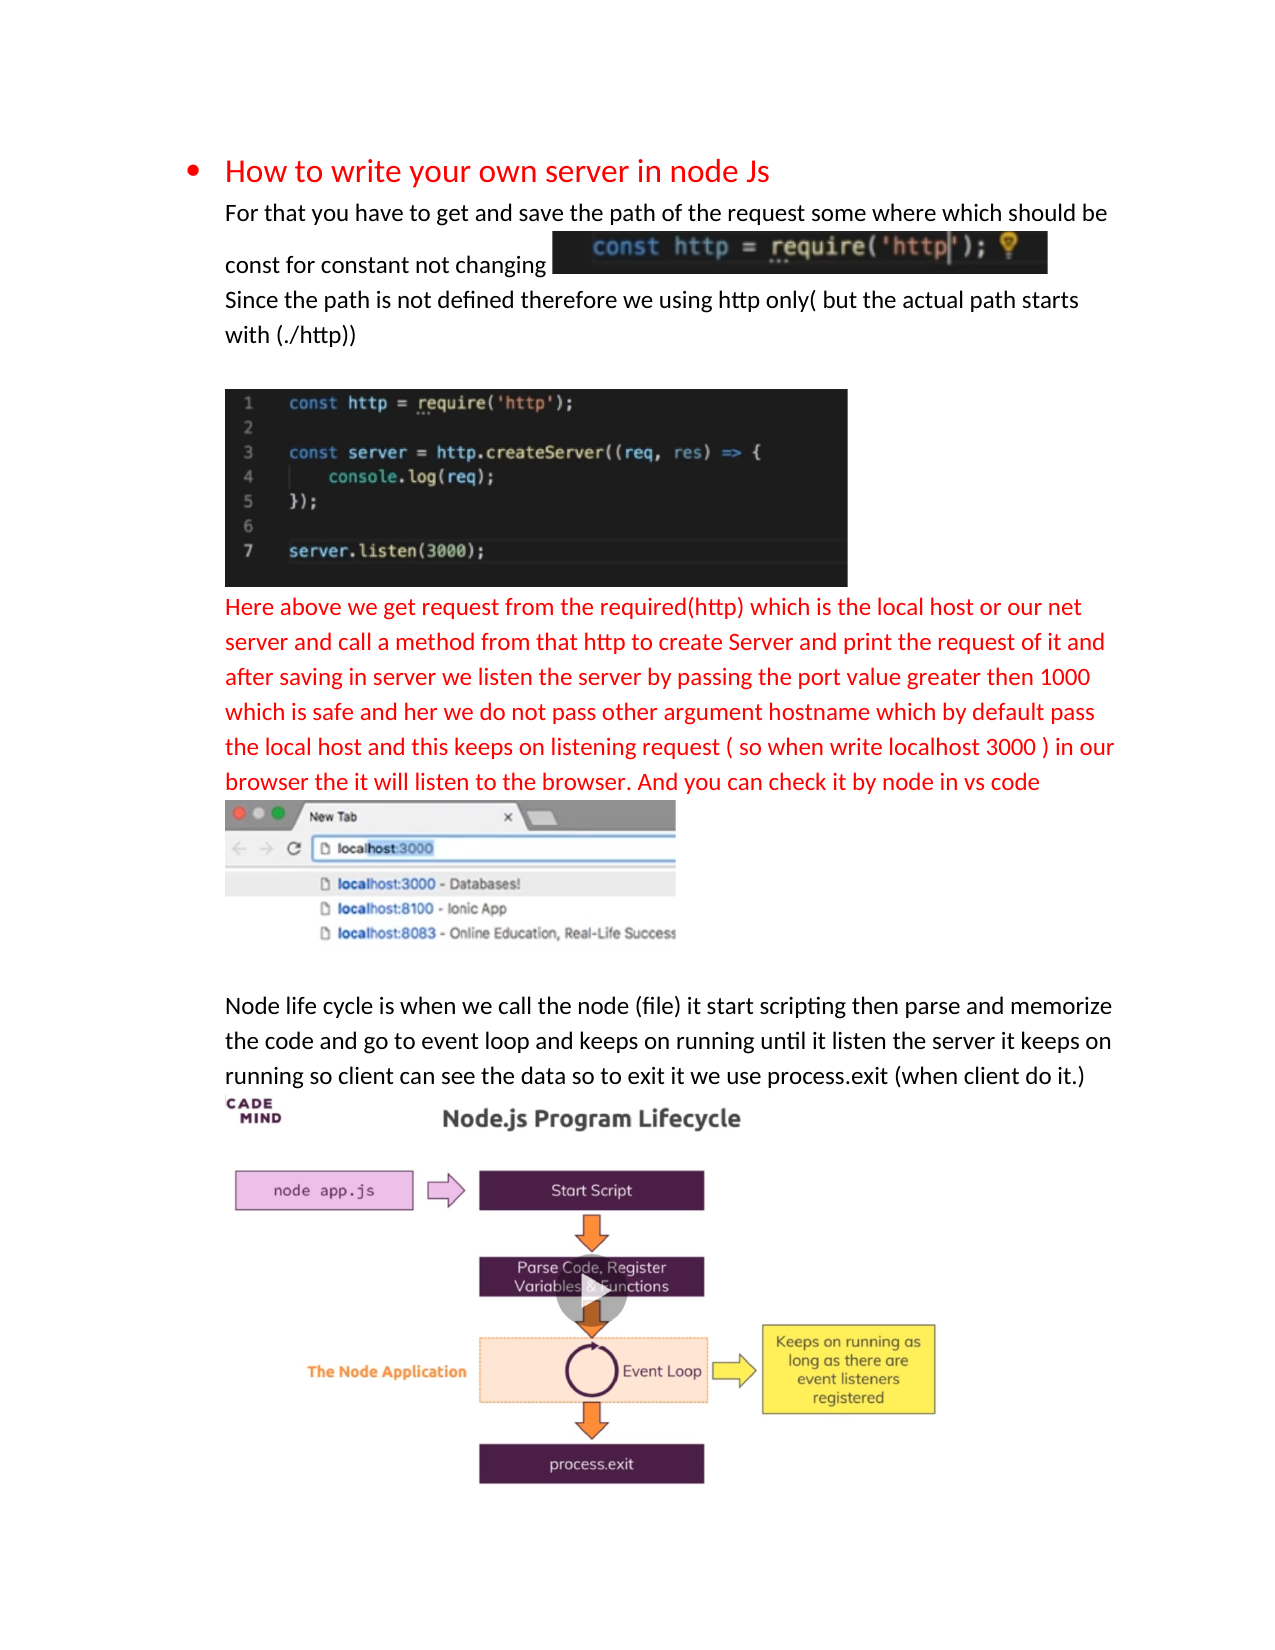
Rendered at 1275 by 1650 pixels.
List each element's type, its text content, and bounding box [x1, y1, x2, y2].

list How to write your own server in node Js [187, 150, 1125, 191]
picture [225, 1094, 960, 1494]
picture [552, 231, 1048, 274]
list Since the path is not defined therefore we using http only( but the actual path starts with (./http)) [225, 284, 1125, 350]
list Here above we get request from the required(http) which is the local host or our net server and call a method from that http to create Server and print the request of it and after saving in server we listen the server by passing the port value greater then 1000 which is safe and her we do not pass other argument hostname which by default pass the local host and this keeps on listening request ( so when write localhost 3000 ) in our browser the it will listen to the browser. And you can check it by node in vs code [225, 591, 1125, 796]
list Node life cycle is when we call the node (file) it start scripting then parse and memorize the code and go to event loop and keeps on running until it listen the server it keeps on running so client can see the data so to exit it we use process.exit (when client do it.) [225, 990, 1125, 1090]
picture [225, 800, 676, 951]
picture [225, 389, 848, 587]
